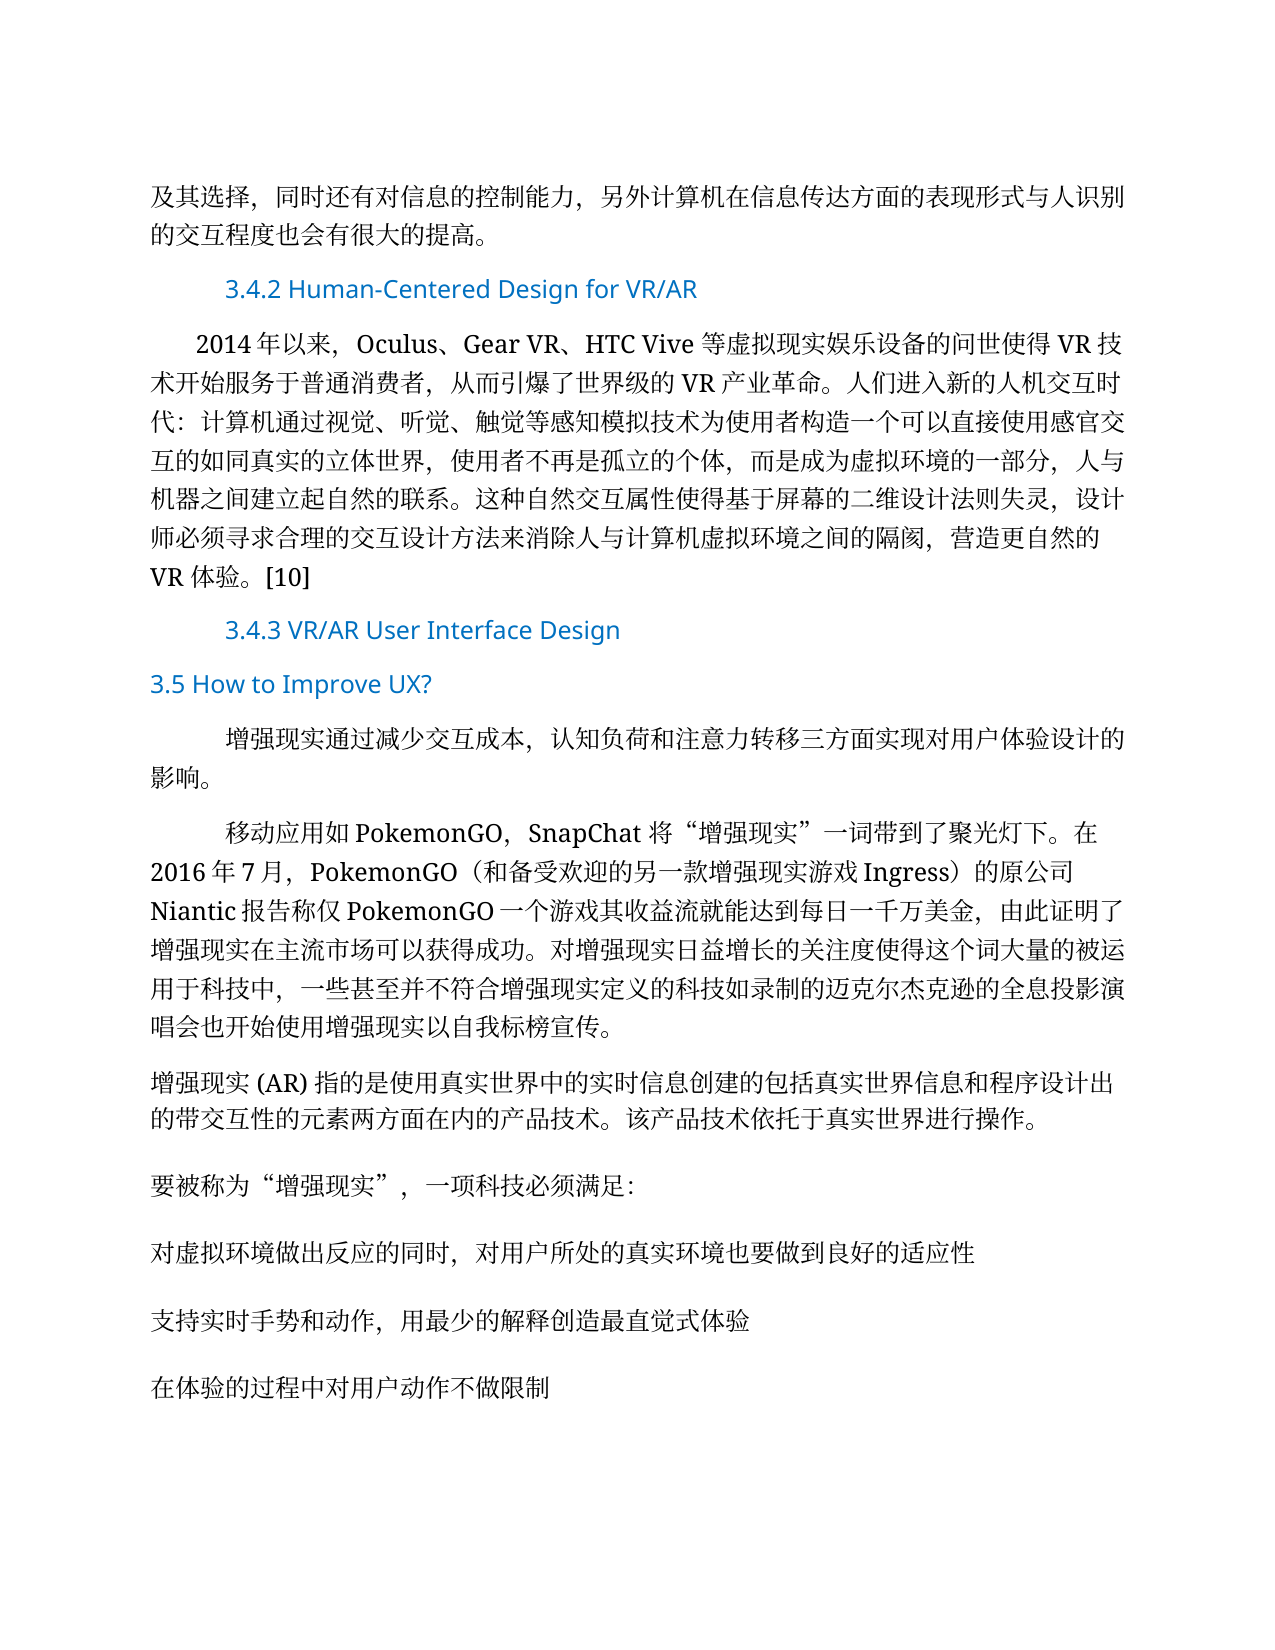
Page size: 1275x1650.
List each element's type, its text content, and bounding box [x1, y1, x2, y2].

text 增强现实 (AR) 指的是使用真实世界中的实时信息创建的包括真实世界信息和程序设计出的带交互性的元素两方面在内的产品技术。该产品技术依托于真实世界进行操作。 [150, 1063, 1125, 1136]
text 要被称为“增强现实”，一项科技必须满足： [150, 1167, 1125, 1203]
text 3.5 How to Improve UX? [150, 666, 1125, 701]
text 2014年以来，Oculus、Gear VR、HTC Vive 等虚拟现实娱乐设备的问世使得 VR 技术开始服务于普通消费者，从而引爆了世界级的 VR 产业革命。人们进入新的人机交互时代：计算机通过视觉、听觉、触觉等感知模拟技术为使用者构造一个可以直接使用感官交互的如同真实的立体世界，使用者不再是孤立的个体，而是成为虚拟环境的一部分，人与机器之间建立起自然的联系。这种自然交互属性使得基于屏幕的二维设计法则失灵，设计师必须寻求合理的交互设计方法来消除人与计算机虚拟环境之间的隔阂，营造更自然的 VR 体验。[10] [150, 325, 1125, 593]
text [150, 177, 1125, 252]
text 3.4.3 VR/AR User Interface Design [150, 613, 1125, 647]
text 对虚拟环境做出反应的同时，对用户所处的真实环境也要做到良好的适应性 [150, 1234, 1125, 1270]
text 3.4.2 Human-Centered Design for VR/AR [150, 271, 1125, 305]
text 增强现实通过减少交互成本，认知负荷和注意力转移三方面实现对用户体验设计的影响。 [150, 720, 1125, 794]
text 在体验的过程中对用户动作不做限制 [150, 1368, 1125, 1404]
text 移动应用如PokemonGO，SnapChat 将“增强现实”一词带到了聚光灯下。在2016年7月，PokemonGO（和备受欢迎的另一款增强现实游戏Ingress）的原公司Niantic报告称仅PokemonGO一个游戏其收益流就能达到每日一千万美金，由此证明了增强现实在主流市场可以获得成功。对增强现实日益增长的关注度使得这个词大量的被运用于科技中，一些甚至并不符合增强现实定义的科技如录制的迈克尔杰克逊的全息投影演唱会也开始使用增强现实以自我标榜宣传。 [150, 814, 1125, 1044]
text 支持实时手势和动作，用最少的解释创造最直觉式体验 [150, 1301, 1125, 1337]
